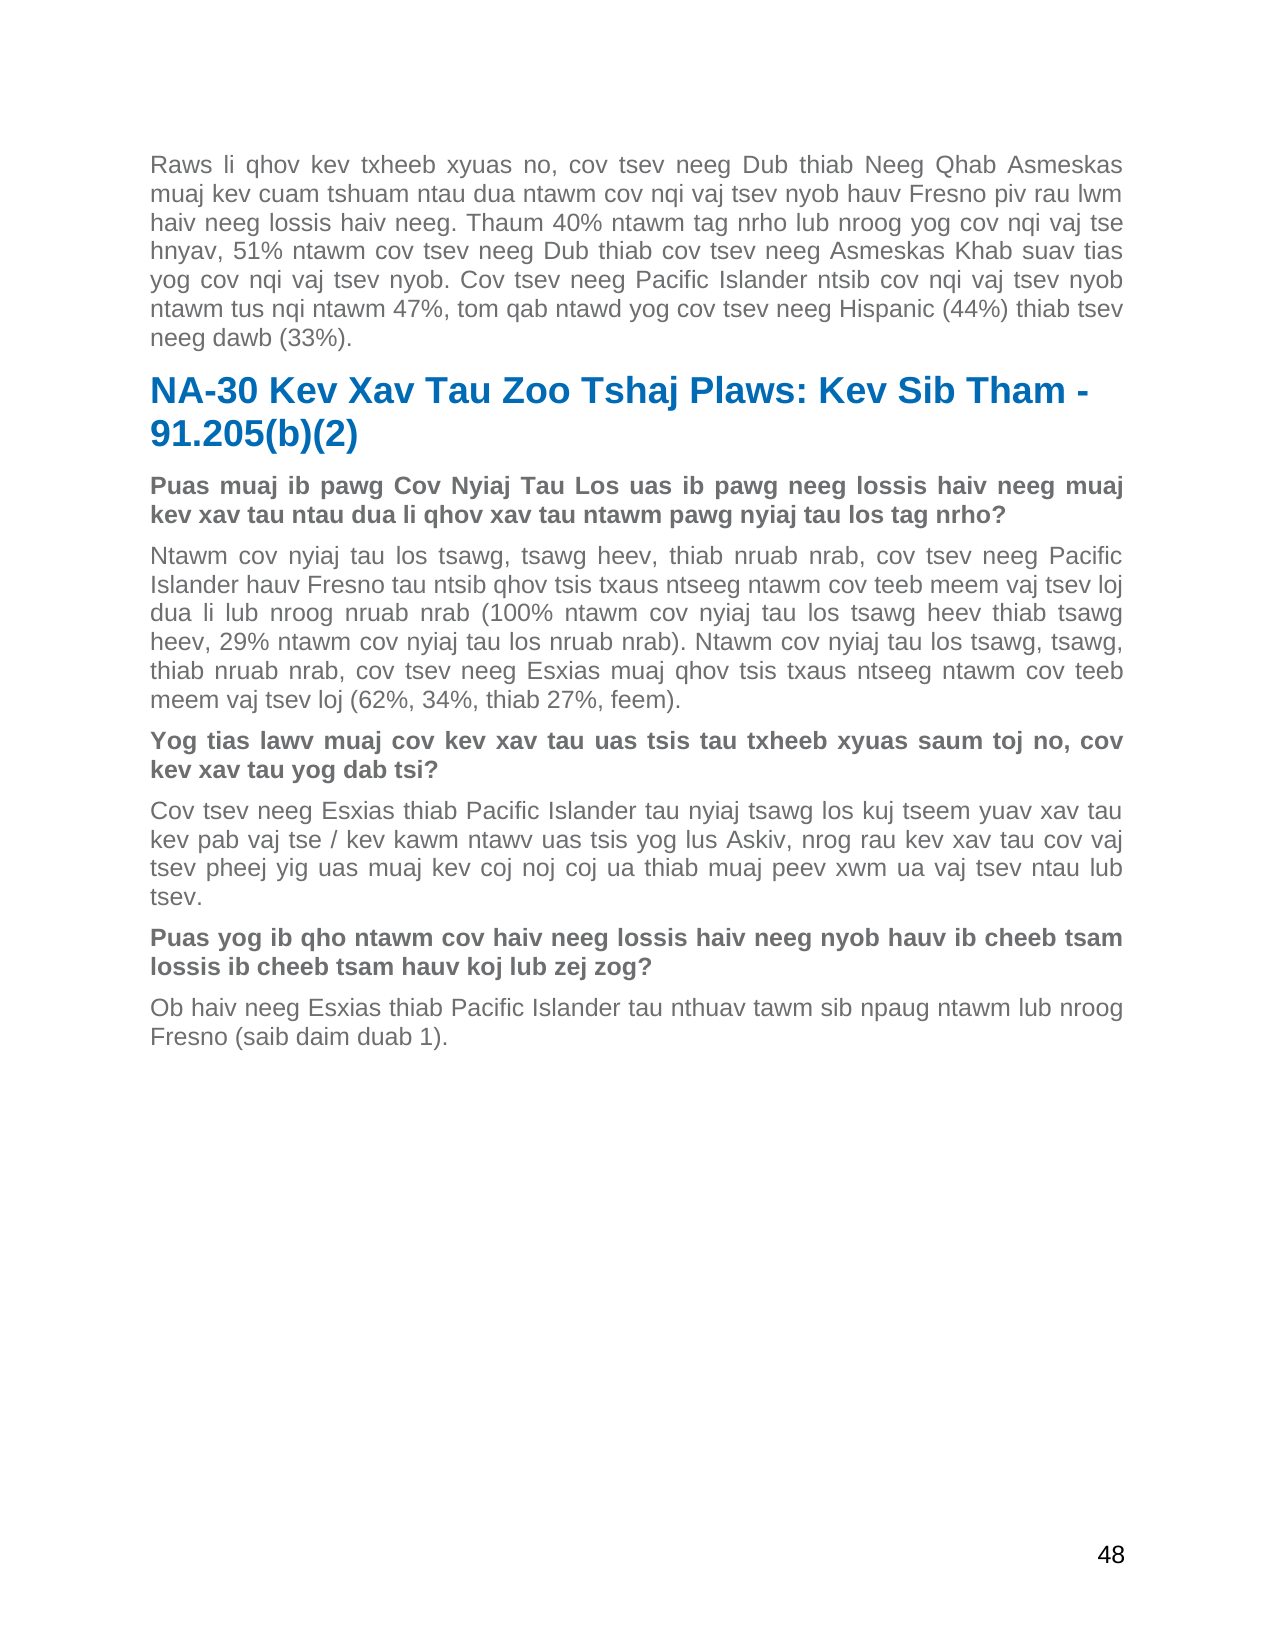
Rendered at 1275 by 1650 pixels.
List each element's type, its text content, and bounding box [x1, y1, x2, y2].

text Ob haiv neeg Esxias thiab Pacific Islander tau nthuav tawm sib npaug ntawm lub nroog Fresno (saib daim duab 1). [150, 993, 1125, 1051]
text Raws li qhov kev txheeb xyuas no, cov tsev neeg Dub thiab Neeg Qhab Asmeskas muaj kev cuam tshuam ntau dua ntawm cov nqi vaj tsev nyob hauv Fresno piv rau lwm haiv neeg lossis haiv neeg. Thaum 40% ntawm tag nrho lub nroog yog cov nqi vaj tse hnyav, 51% ntawm cov tsev neeg Dub thiab cov tsev neeg Asmeskas Khab suav tias yog cov nqi vaj tsev nyob. Cov tsev neeg Pacific Islander ntsib cov nqi vaj tsev nyob ntawm tus nqi ntawm 47%, tom qab ntawd yog cov tsev neeg Hispanic (44%) thiab tsev neeg dawb (33%). [150, 150, 1125, 351]
text Ntawm cov nyiaj tau los tsawg, tsawg heev, thiab nruab nrab, cov tsev neeg Pacific Islander hauv Fresno tau ntsib qhov tsis txaus ntseeg ntawm cov teeb meem vaj tsev loj dua li lub nroog nruab nrab (100% ntawm cov nyiaj tau los tsawg heev thiab tsawg heev, 29% ntawm cov nyiaj tau los nruab nrab). Ntawm cov nyiaj tau los tsawg, tsawg, thiab nruab nrab, cov tsev neeg Esxias muaj qhov tsis txaus ntseeg ntawm cov teeb meem vaj tsev loj (62%, 34%, thiab 27%, feem). [150, 541, 1125, 713]
text Yog tias lawv muaj cov kev xav tau uas tsis tau txheeb xyuas saum toj no, cov kev xav tau yog dab tsi? [150, 726, 1125, 783]
text Puas yog ib qho ntawm cov haiv neeg lossis haiv neeg nyob hauv ib cheeb tsam lossis ib cheeb tsam hauv koj lub zej zog? [150, 923, 1125, 981]
subtitle NA-30 Kev Xav Tau Zoo Tshaj Plaws: Kev Sib Tham - 91.205(b)(2) [150, 368, 1125, 454]
text Cov tsev neeg Esxias thiab Pacific Islander tau nyiaj tsawg los kuj tseem yuav xav tau kev pab vaj tse / kev kawm ntawv uas tsis yog lus Askiv, nrog rau kev xav tau cov vaj tsev pheej yig uas muaj kev coj noj coj ua thiab muaj peev xwm ua vaj tsev ntau lub tsev. [150, 796, 1125, 911]
text Puas muaj ib pawg Cov Nyiaj Tau Los uas ib pawg neeg lossis haiv neeg muaj kev xav tau ntau dua li qhov xav tau ntawm pawg nyiaj tau los tag nrho? [150, 471, 1125, 528]
